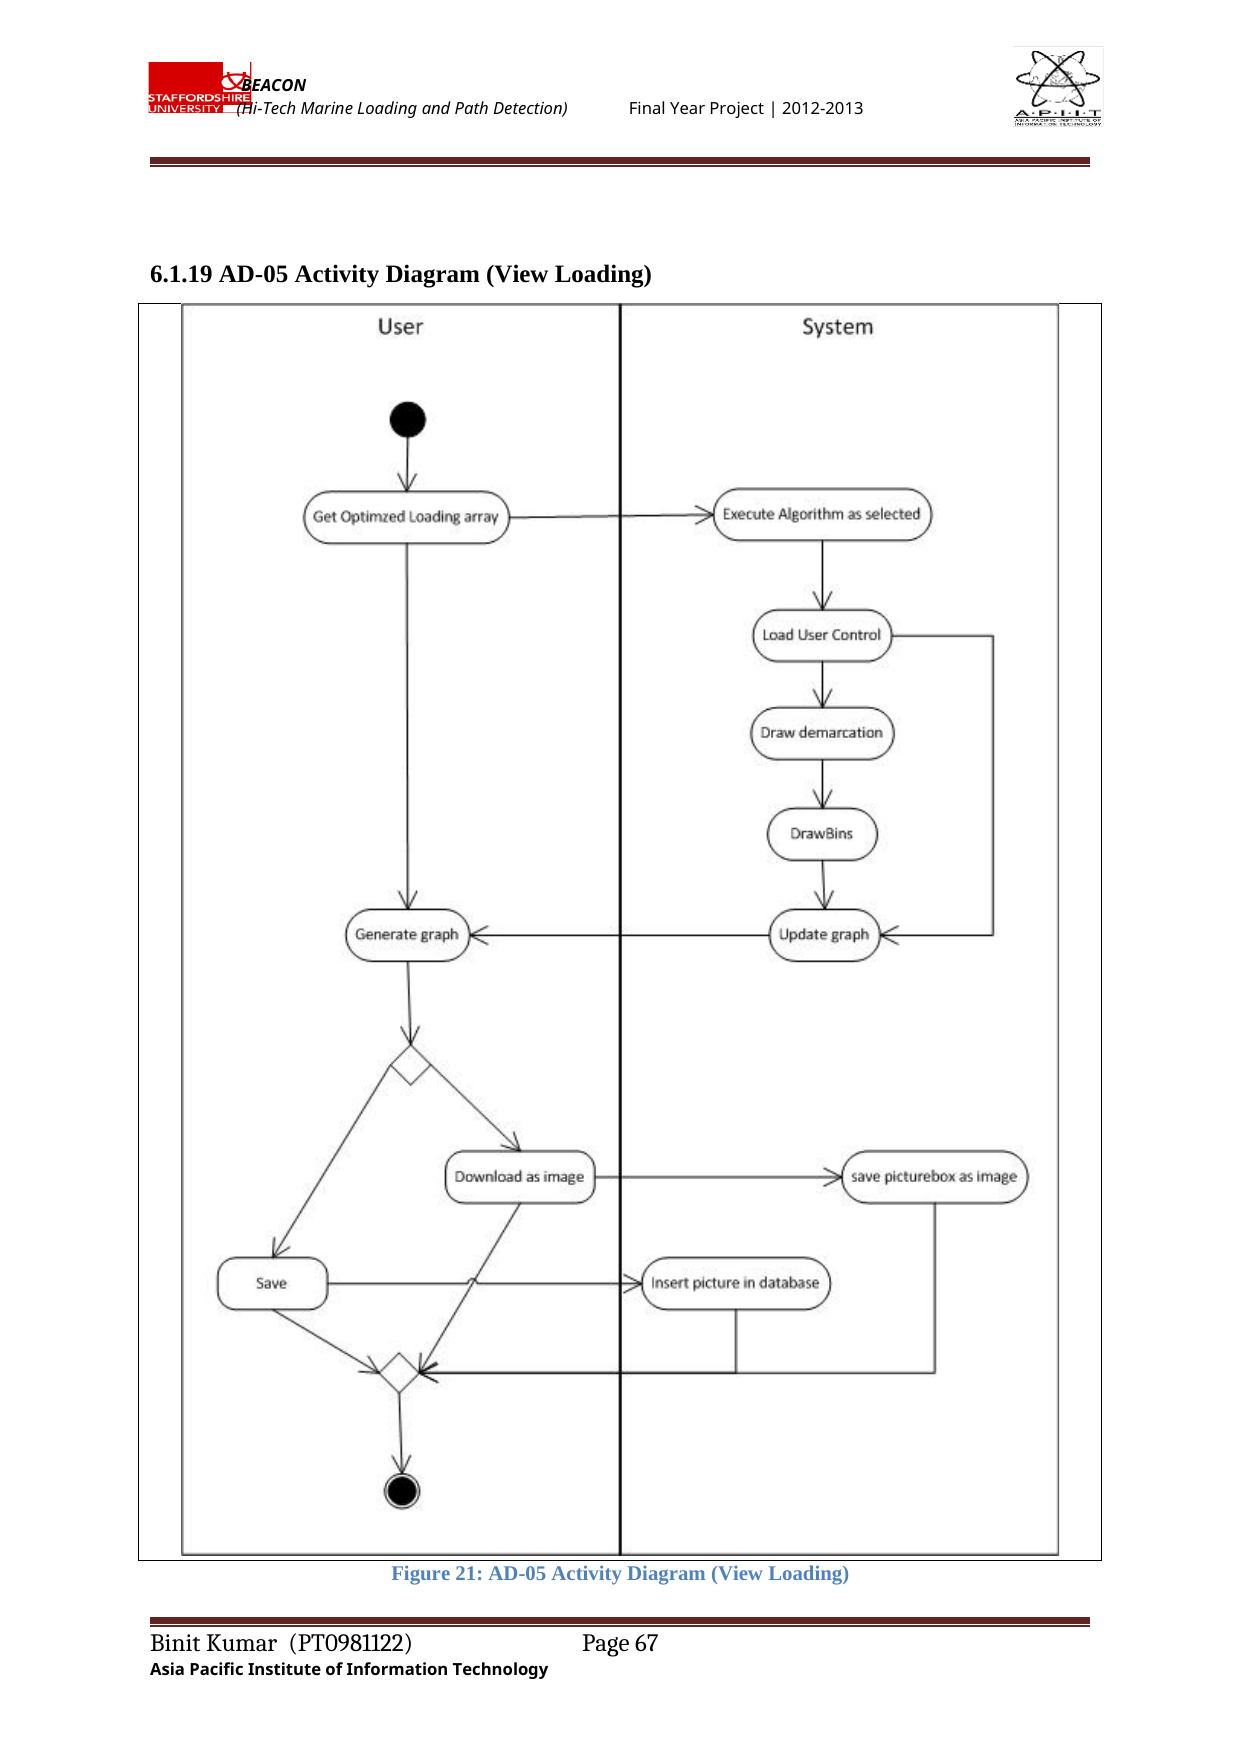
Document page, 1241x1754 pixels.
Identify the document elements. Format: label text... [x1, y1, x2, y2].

picture [148, 62, 252, 113]
table_header [139, 304, 1101, 1559]
picture [1012, 46, 1104, 127]
picture [181, 303, 1060, 1556]
subtitle 6.1.19 AD-05 Activity Diagram (View Loading) [150, 259, 1090, 288]
